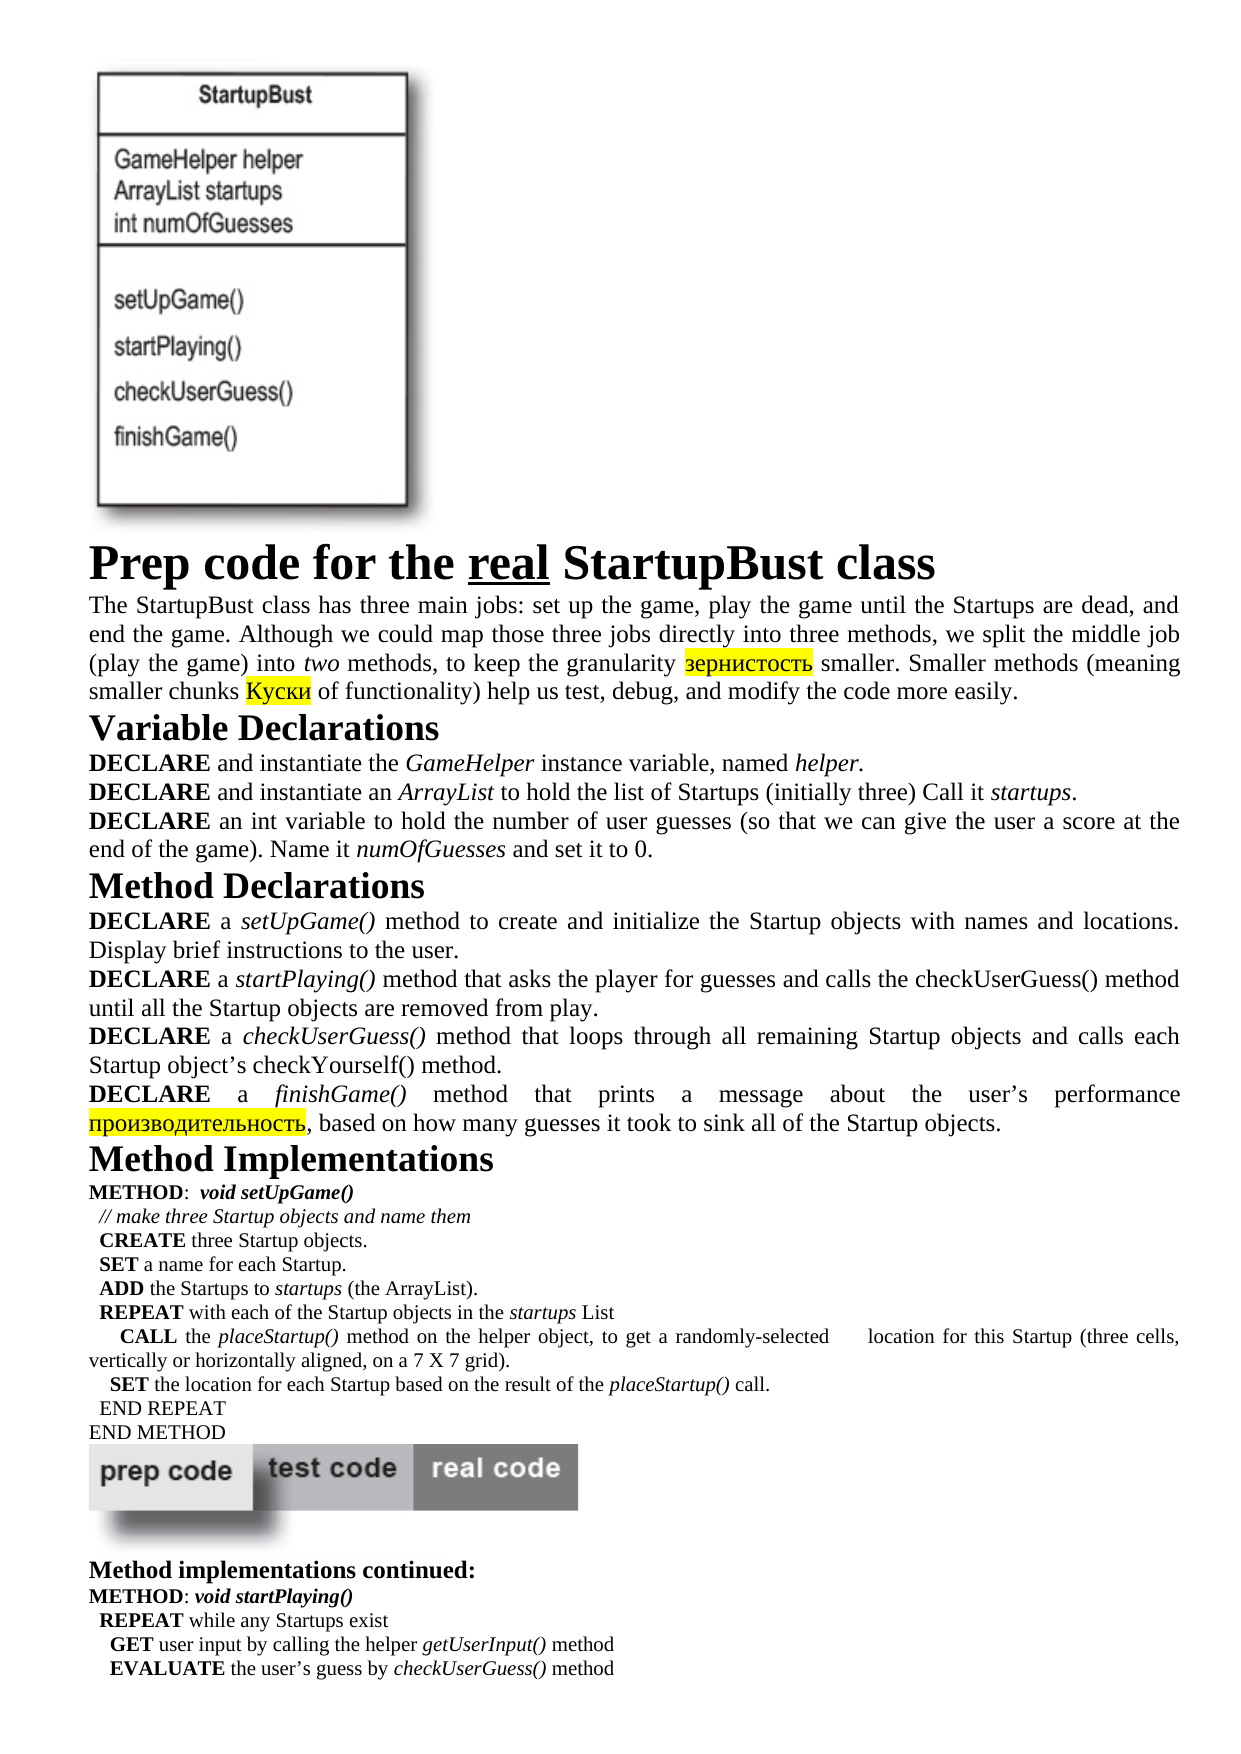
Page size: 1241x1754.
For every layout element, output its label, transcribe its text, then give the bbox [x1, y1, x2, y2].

text Prep code for the real StartupBust class [89, 533, 1181, 590]
text GET user input by calling the helper getUserInput() method [89, 1632, 1181, 1656]
text Method implementations continued: [89, 1555, 1181, 1583]
text Variable Declarations [89, 705, 1181, 748]
text END REPEAT [89, 1396, 1181, 1420]
text Method Declarations [89, 863, 1181, 906]
text DECLARE a checkUserGuess() method that loops through all remaining Startup objects and calls each Startup object’s checkYourself() method. [89, 1021, 1181, 1079]
text DECLARE and instantiate the GameHelper instance variable, named helper. [89, 748, 1181, 777]
text DECLARE and instantiate an ArrayList to hold the list of Startups (initially three) Call it startups. [89, 777, 1181, 806]
text Method Implementations [89, 1136, 1181, 1179]
text METHOD: void setUpGame() [89, 1179, 1181, 1204]
text EVALUATE the user’s guess by checkUserGuess() method [89, 1656, 1181, 1680]
text ADD the Startups to startups (the ArrayList). [89, 1276, 1181, 1300]
text DECLARE an int variable to hold the number of user guesses (so that we can give the user a score at the end of the game). Name it numOfGuesses and set it to 0. [89, 806, 1181, 863]
picture [88, 59, 437, 533]
text SET a name for each Startup. [89, 1252, 1181, 1276]
text SET the location for each Startup based on the result of the placeStartup() call. [89, 1372, 1181, 1396]
text DECLARE a setUpGame() method to create and initialize the Startup objects with names and locations. Display brief instructions to the user. [89, 906, 1181, 964]
text END METHOD [89, 1420, 1181, 1444]
text DECLARE a finishGame() method that prints a message about the user’s performance производительность, based on how many guesses it took to sink all of the Startup objects. [89, 1079, 1181, 1136]
text DECLARE a startPlaying() method that asks the player for guesses and calls the checkUserGuess() method until all the Startup objects are removed from play. [89, 964, 1181, 1021]
text CREATE three Startup objects. [89, 1228, 1181, 1252]
text The StartupBust class has three main jobs: set up the game, play the game until the Startups are dead, and end the game. Although we could map those three jobs directly into three methods, we split the middle job (play the game) into two methods, to keep the granularity зернистость smaller. Smaller methods (meaning smaller chunks Куски of functionality) help us test, debug, and modify the code more easily. [89, 590, 1181, 705]
text CALL the placeStartup() method on the helper object, to get a randomly-selected location for this Startup (three cells, vertically or horizontally aligned, on a 7 X 7 grid). [89, 1324, 1181, 1372]
picture [88, 1444, 579, 1555]
text METHOD: void startPlaying() [89, 1583, 1181, 1608]
text // make three Startup objects and name them [89, 1204, 1181, 1228]
text REPEAT while any Startups exist [89, 1608, 1181, 1632]
text REPEAT with each of the Startup objects in the startups List [89, 1300, 1181, 1324]
